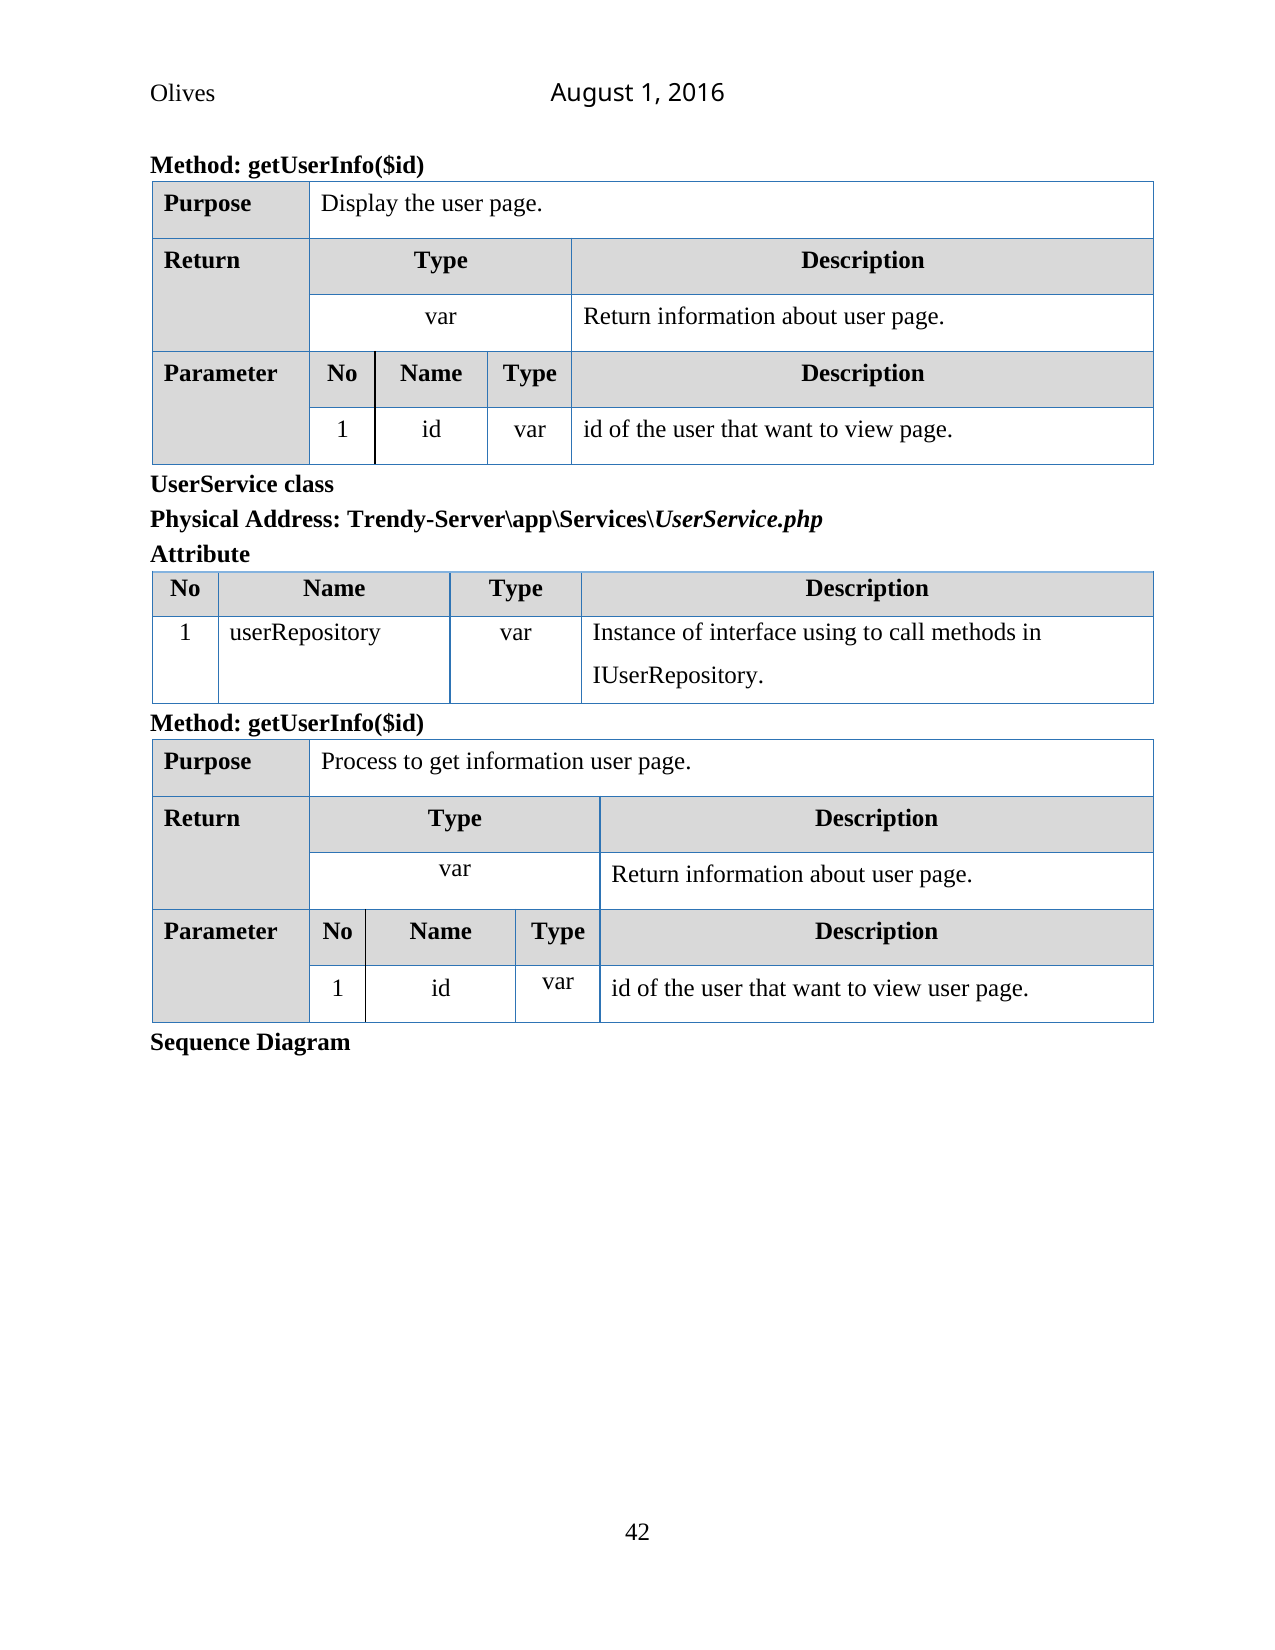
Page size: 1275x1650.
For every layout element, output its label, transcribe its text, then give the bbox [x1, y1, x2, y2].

subtitle Method: getUserInfo($id) [150, 150, 1125, 179]
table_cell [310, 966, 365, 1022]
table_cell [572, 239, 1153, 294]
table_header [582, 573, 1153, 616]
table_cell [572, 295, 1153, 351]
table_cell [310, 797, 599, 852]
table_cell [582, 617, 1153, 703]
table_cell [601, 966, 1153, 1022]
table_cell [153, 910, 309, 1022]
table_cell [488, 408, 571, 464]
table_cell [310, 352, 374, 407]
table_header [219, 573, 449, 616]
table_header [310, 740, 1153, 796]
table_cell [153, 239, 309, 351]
subtitle Sequence Diagram [150, 1027, 1125, 1056]
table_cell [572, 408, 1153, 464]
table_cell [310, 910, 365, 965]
subtitle Attribute [150, 539, 1125, 568]
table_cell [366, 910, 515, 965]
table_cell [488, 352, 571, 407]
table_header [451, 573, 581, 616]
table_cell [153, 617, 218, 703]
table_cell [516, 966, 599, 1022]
subtitle Method: getUserInfo($id) [150, 708, 1125, 737]
subtitle Physical Address: Trendy-Server\app\Services\UserService.php [150, 504, 1125, 533]
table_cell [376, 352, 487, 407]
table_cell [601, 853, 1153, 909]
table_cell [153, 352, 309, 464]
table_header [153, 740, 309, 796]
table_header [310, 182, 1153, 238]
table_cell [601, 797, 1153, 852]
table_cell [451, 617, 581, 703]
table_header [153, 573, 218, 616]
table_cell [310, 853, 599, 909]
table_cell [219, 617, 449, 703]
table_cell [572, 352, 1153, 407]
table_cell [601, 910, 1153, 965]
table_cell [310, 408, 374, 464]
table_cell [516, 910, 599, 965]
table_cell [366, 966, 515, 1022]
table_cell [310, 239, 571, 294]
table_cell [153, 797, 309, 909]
subtitle UserService class [150, 469, 1125, 498]
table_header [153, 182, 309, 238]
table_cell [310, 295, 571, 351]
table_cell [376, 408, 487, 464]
